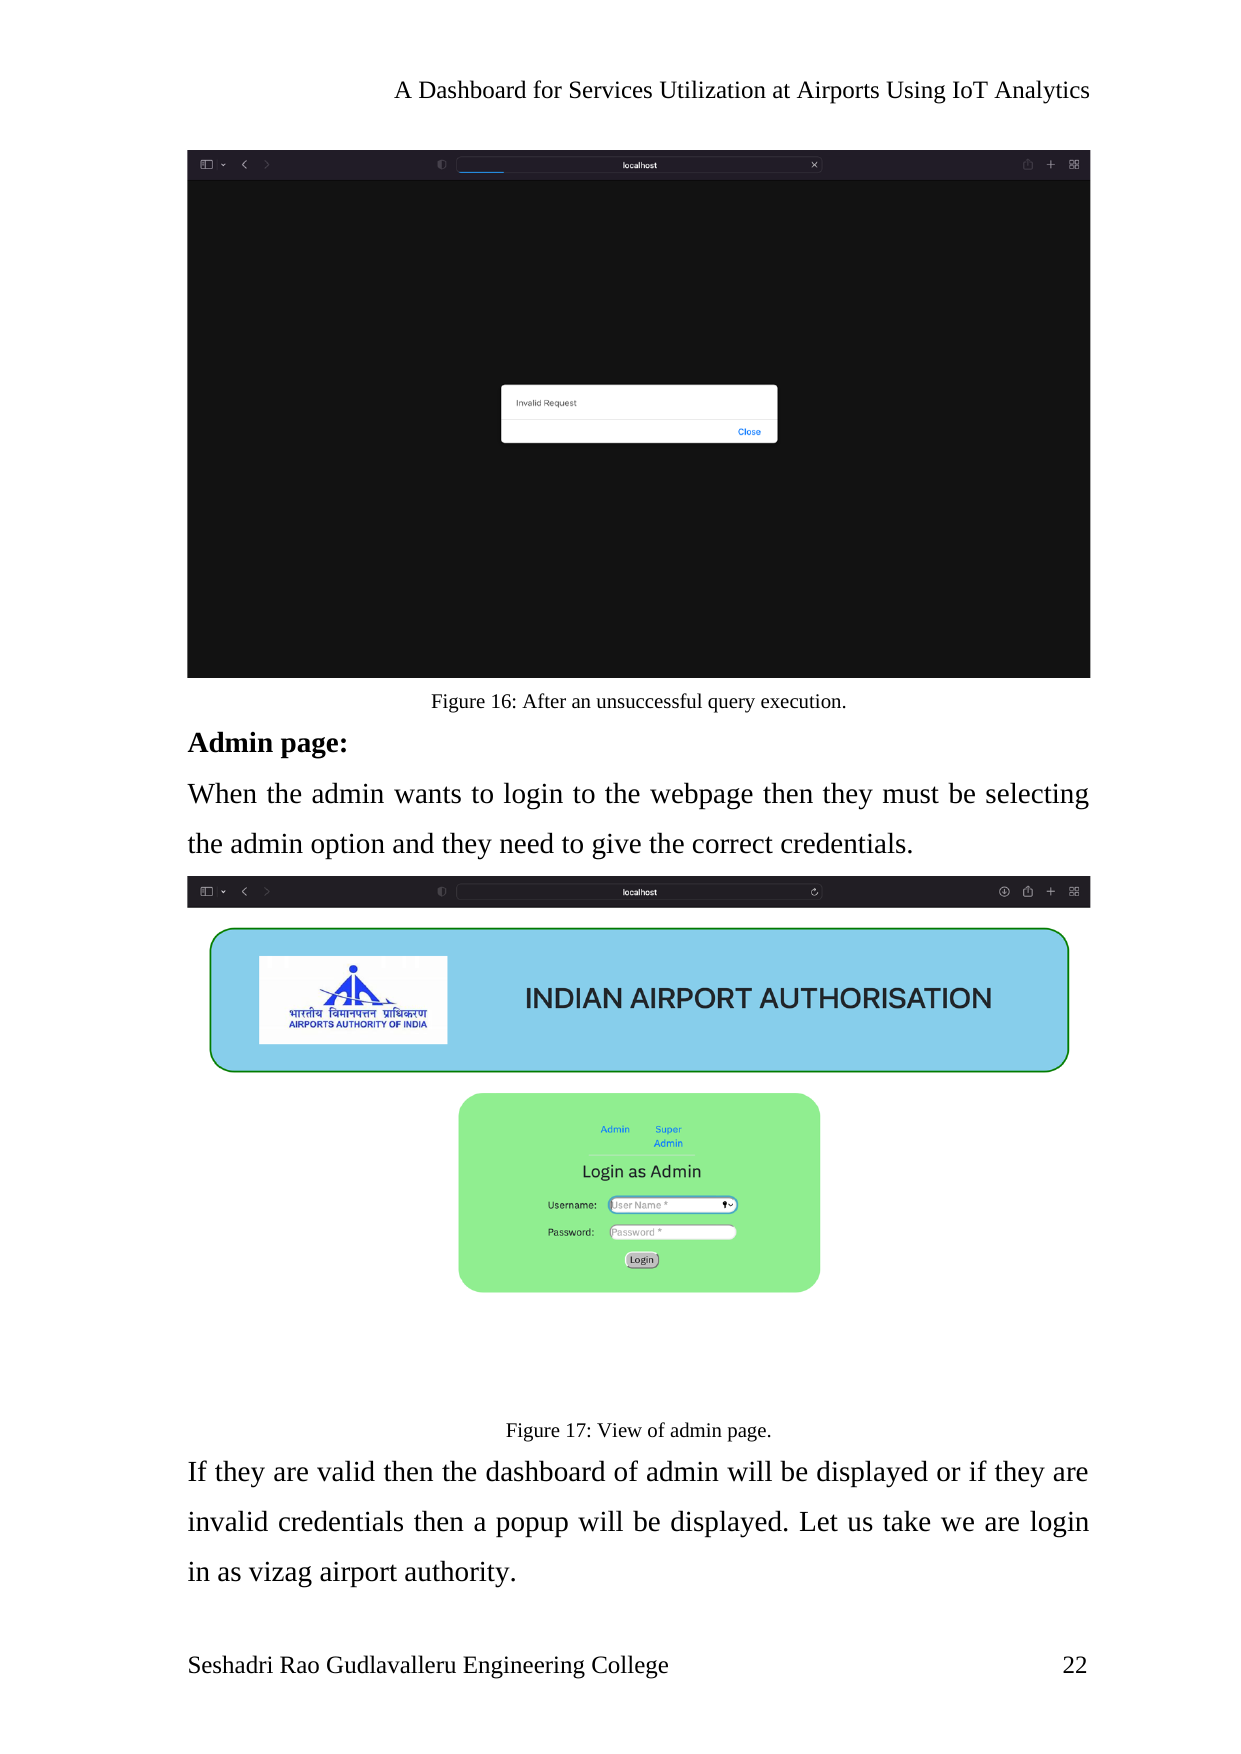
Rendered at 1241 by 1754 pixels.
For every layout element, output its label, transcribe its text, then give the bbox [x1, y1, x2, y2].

text Figure 16: After an unsuccessful query execution. [187, 689, 1090, 713]
text Figure 17: View of admin page. [187, 1418, 1090, 1442]
text When the admin wants to login to the webpage then they must be selecting the admin option and they need to give the correct credentials. [187, 776, 1090, 860]
picture [187, 876, 1091, 1406]
text If they are valid then the dashboard of admin will be displayed or if they are invalid credentials then a popup will be displayed. Let us take we are login in as vizag airport authority. [187, 1454, 1090, 1588]
picture [187, 150, 1091, 678]
text Admin page: [187, 726, 1090, 759]
